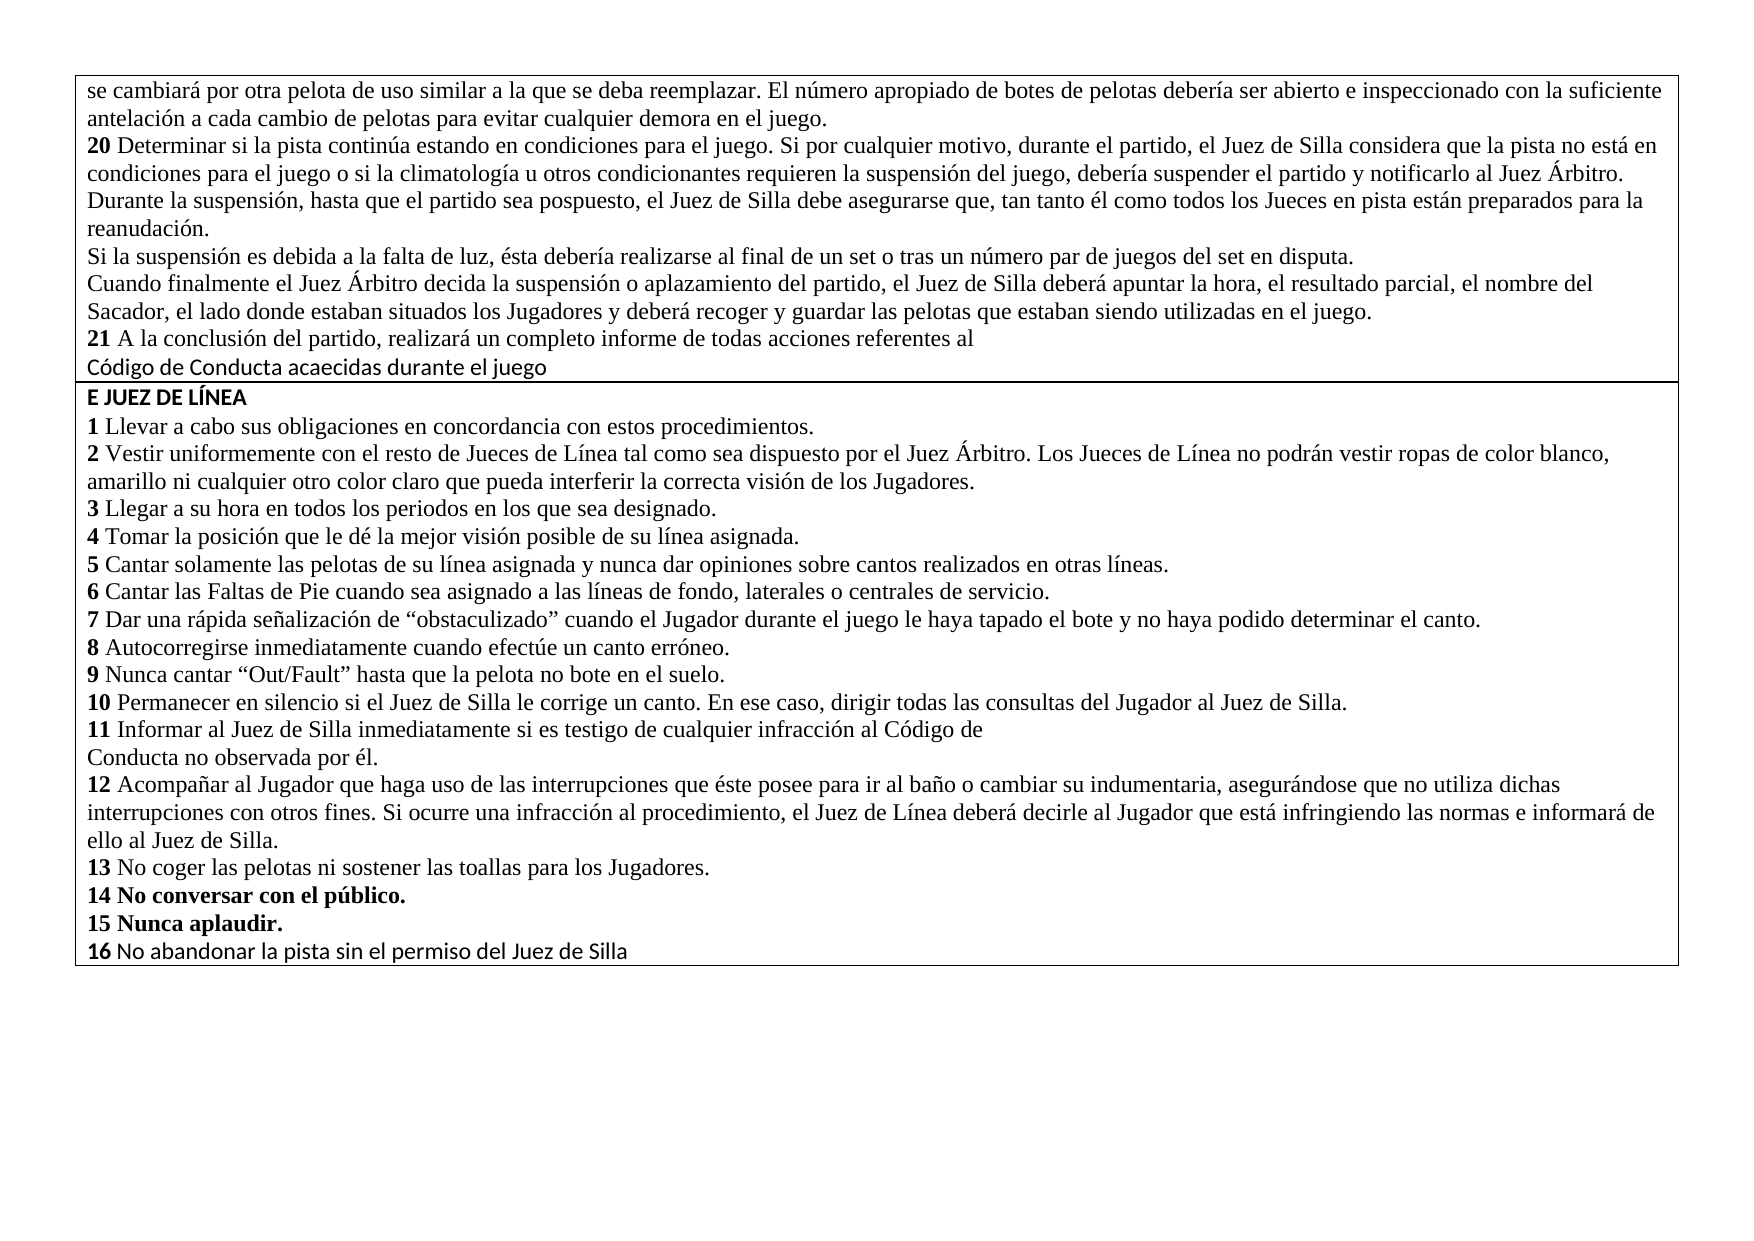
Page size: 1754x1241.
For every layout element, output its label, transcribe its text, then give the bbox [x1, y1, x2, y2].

table_cell E JUEZ DE LÍNEA 1 Llevar a cabo sus obligaciones en concordancia con estos procedimientos. 2 Vestir uniformemente con el resto de Jueces de Línea tal como sea dispuesto por el Juez Árbitro. Los Jueces de Línea no podrán vestir ropas de color blanco, amarillo ni cualquier otro color claro que pueda interferir la correcta visión de los Jugadores. 3 Llegar a su hora en todos los periodos en los que sea designado. 4 Tomar la posición que le dé la mejor visión posible de su línea asignada. 5 Cantar solamente las pelotas de su línea asignada y nunca dar opiniones sobre cantos realizados en otras líneas. 6 Cantar las Faltas de Pie cuando sea asignado a las líneas de fondo, laterales o centrales de servicio. 7 Dar una rápida señalización de “obstaculizado” cuando el Jugador durante el juego le haya tapado el bote y no haya podido determinar el canto. 8 Autocorregirse inmediatamente cuando efectúe un canto erróneo. 9 Nunca cantar “Out/Fault” hasta que la pelota no bote en el suelo. 10 Permanecer en silencio si el Juez de Silla le corrige un canto. En ese caso, dirigir todas las consultas del Jugador al Juez de Silla. 11 Informar al Juez de Silla inmediatamente si es testigo de cualquier infracción al Código de Conducta no observada por él. 12 Acompañar al Jugador que haga uso de las interrupciones que éste posee para ir al baño o cambiar su indumentaria, asegurándose que no utiliza dichas interrupciones con otros fines. Si ocurre una infracción al procedimiento, el Juez de Línea deberá decirle al Jugador que está infringiendo las normas e informará de ello al Juez de Silla. 13 No coger las pelotas ni sostener las toallas para los Jugadores. 14 No conversar con el público. 15 Nunca aplaudir. 16 No abandonar la pista sin el permiso del Juez de Silla [76, 383, 1678, 965]
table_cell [76, 76, 1678, 381]
